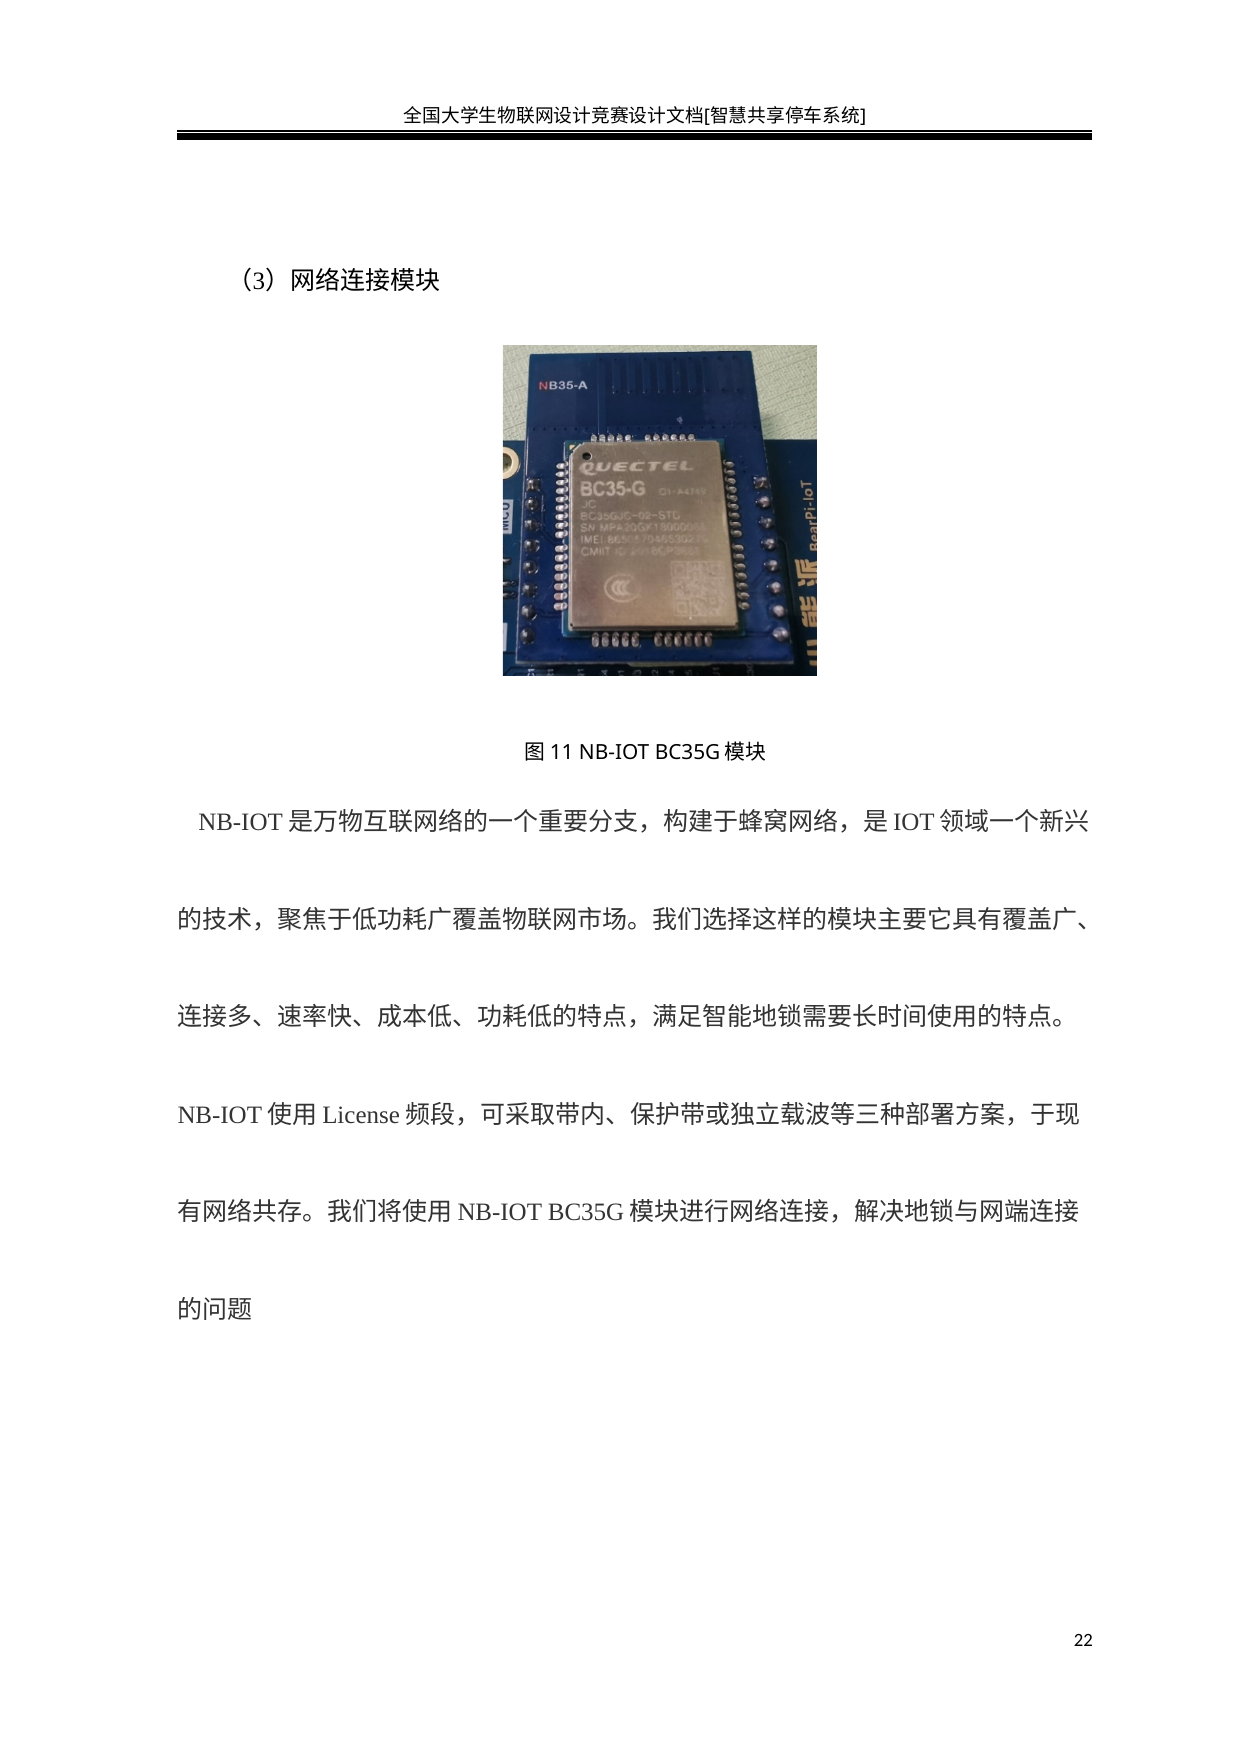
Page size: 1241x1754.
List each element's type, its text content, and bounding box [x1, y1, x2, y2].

text （3）网络连接模块 [177, 246, 1092, 311]
text 图11 NB-IOT BC35G模块 [177, 734, 1092, 767]
picture [502, 345, 817, 676]
text NB-IOT是万物互联网络的一个重要分支，构建于蜂窝网络，是IOT领域一个新兴的技术，聚焦于低功耗广覆盖物联网市场。我们选择这样的模块主要它具有覆盖广、连接多、速率快、成本低、功耗低的特点，满足智能地锁需要长时间使用的特点。NB-IOT使用License频段，可采取带内、保护带或独立载波等三种部署方案，于现有网络共存。我们将使用NB-IOT BC35G模块进行网络连接，解决地锁与网端连接的问题 [177, 787, 1092, 1340]
